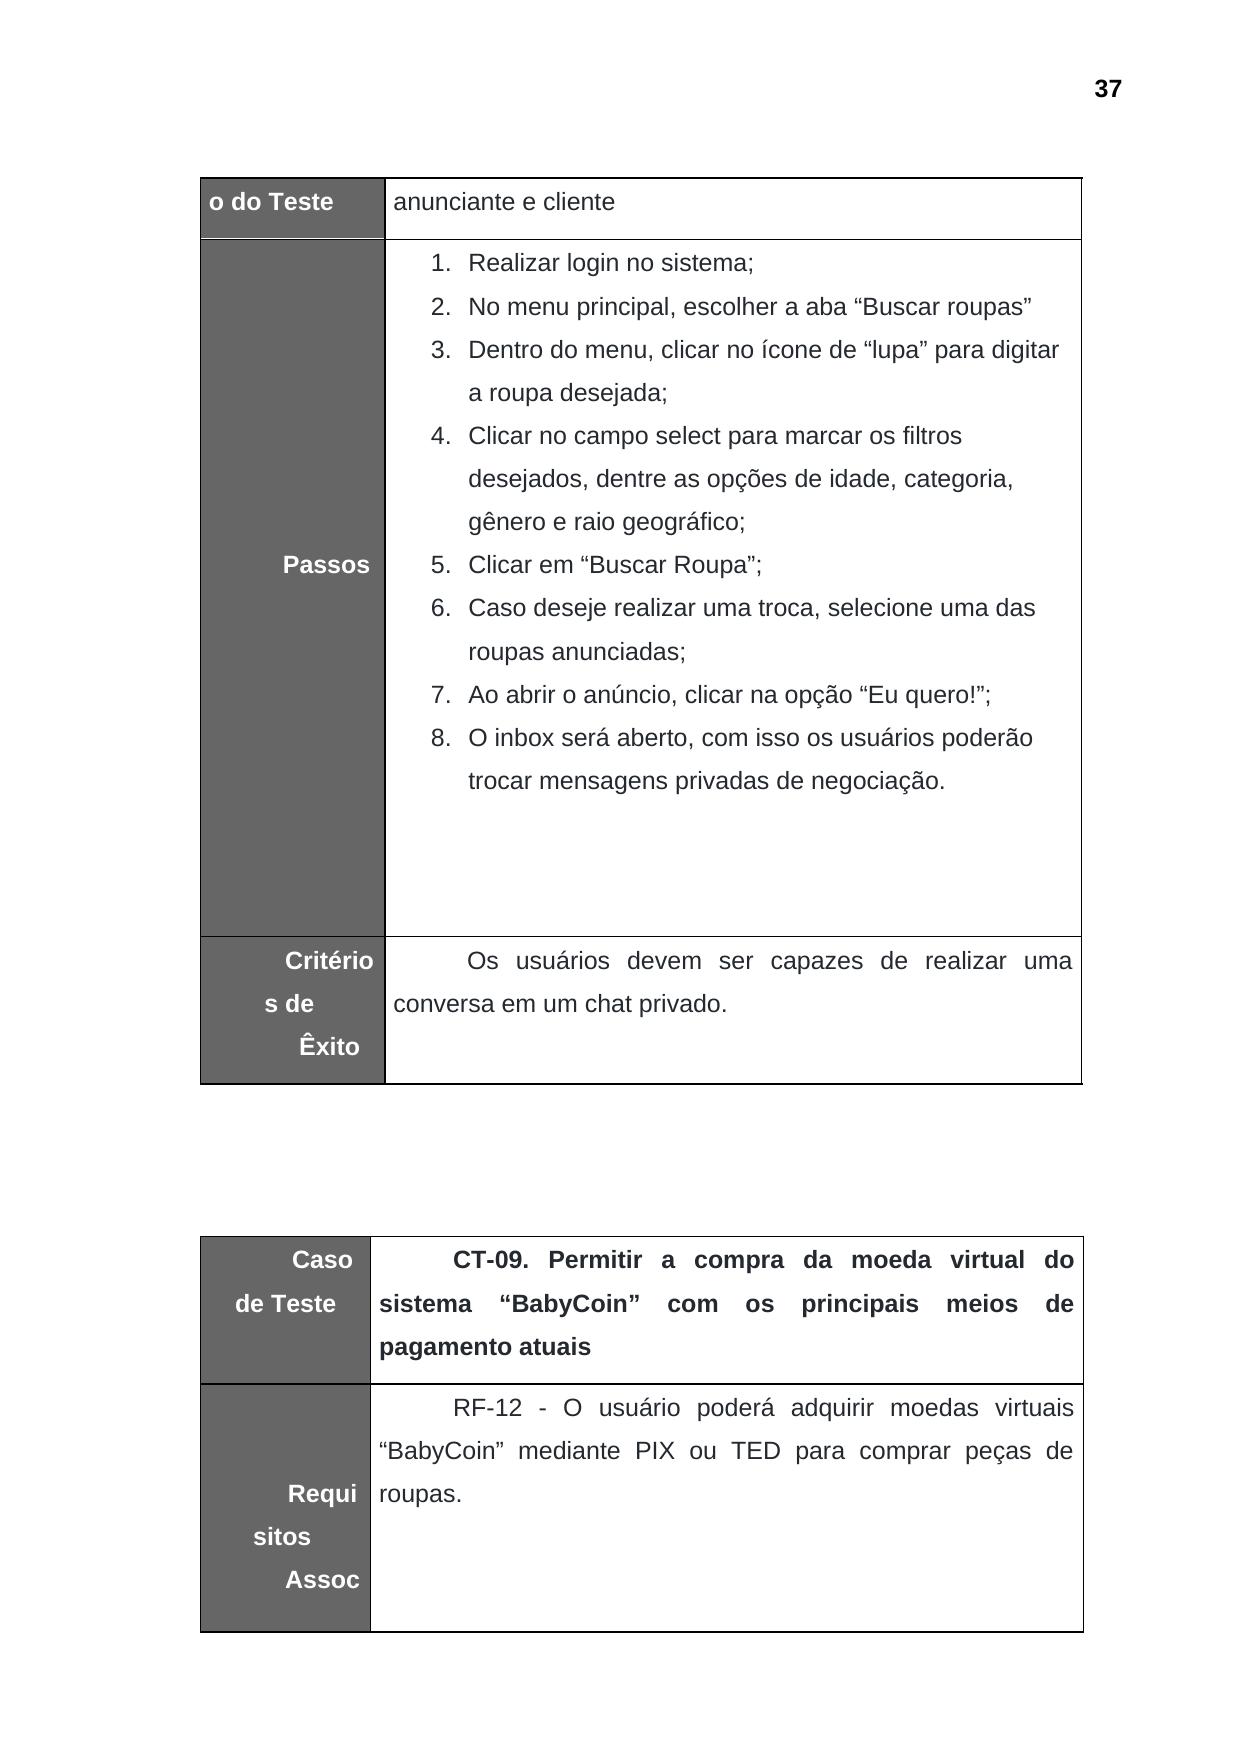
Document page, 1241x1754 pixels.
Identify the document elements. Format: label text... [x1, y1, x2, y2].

table_cell Passos [201, 240, 384, 936]
table_cell Realizar login no sistema; No menu principal, escolher a aba “Buscar roupas” Dentro do menu, clicar no ícone de “lupa” para digitar a roupa desejada; Clicar no campo select para marcar os filtros desejados, dentre as opções de idade, categoria, gênero e raio geográfico; Clicar em “Buscar Roupa”; Caso deseje realizar uma troca, selecione uma das roupas anunciadas; Ao abrir o anúncio, clicar na opção “Eu quero!”; O inbox será aberto, com isso os usuários poderão trocar mensagens privadas de negociação. [386, 240, 1081, 936]
table_cell Os usuários devem ser capazes de realizar uma conversa em um chat privado. [386, 937, 1081, 1083]
table_cell Objetivo do Teste [201, 179, 384, 238]
table_header Caso de Teste [201, 1237, 370, 1383]
table_header CT-09. Permitir a compra da moeda virtual do sistema “BabyCoin” com os principais meios de pagamento atuais [371, 1237, 1083, 1383]
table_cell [386, 179, 1081, 238]
table_cell Critérios de Êxito [201, 937, 384, 1083]
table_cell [201, 1385, 370, 1631]
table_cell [371, 1385, 1083, 1631]
